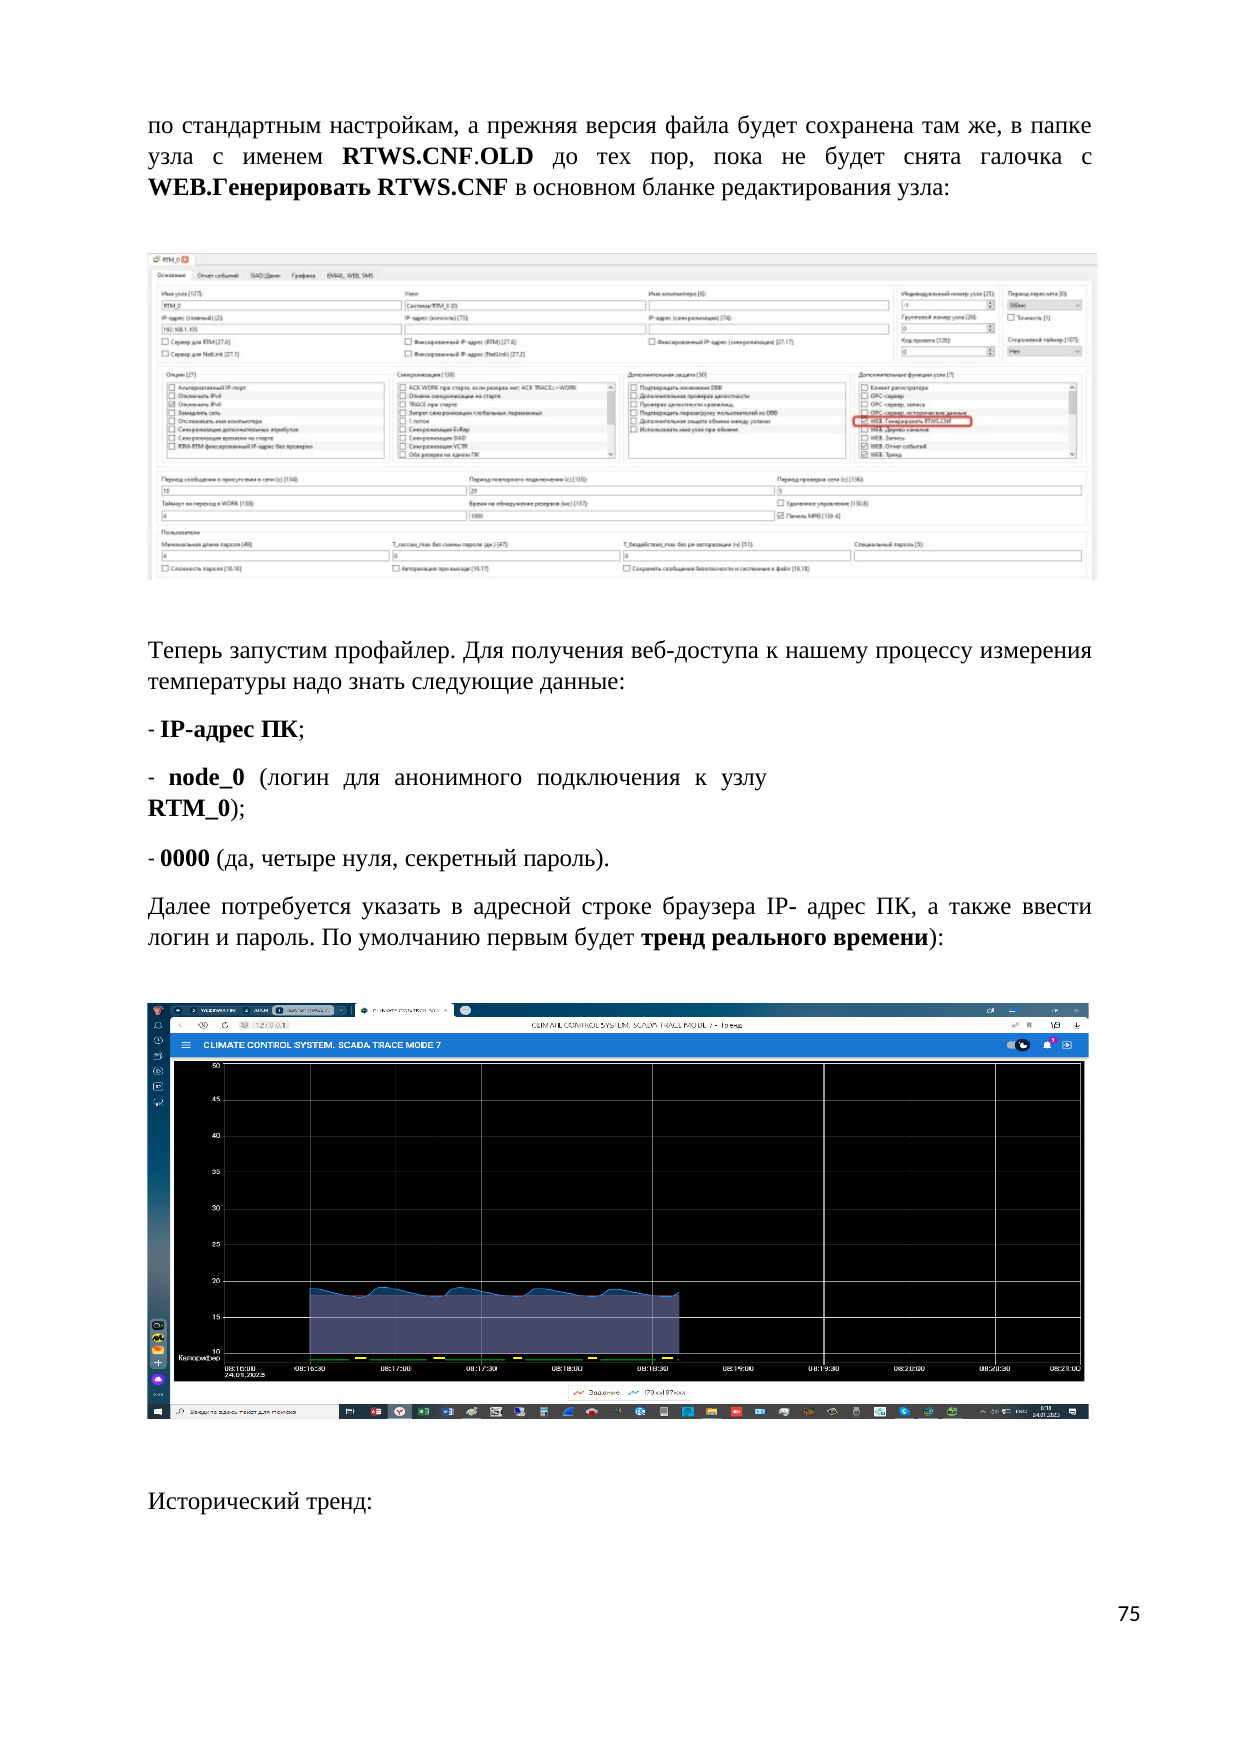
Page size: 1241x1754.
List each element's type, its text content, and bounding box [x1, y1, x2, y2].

text Далее потребуется указать в адресной строке браузера IP- адрес ПК, а также ввести логин и пароль. По умолчанию первым будет тренд реального времени): [148, 891, 1093, 950]
text Теперь запустим профайлер. Для получения веб-доступа к нашему процессу измерения температуры надо знать следующие данные: [148, 635, 1093, 695]
picture [147, 253, 1098, 580]
list 0000 (да, четыре нуля, секретный пароль). [148, 843, 1140, 872]
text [148, 110, 1093, 201]
text Исторический тренд: [148, 1486, 1140, 1515]
list node_0 (логин для анонимного подключения к узлу [148, 762, 1140, 791]
picture [147, 1003, 1089, 1419]
subtitle IP-адрес ПК; [148, 714, 1140, 743]
text RTM_0); [148, 793, 1140, 822]
